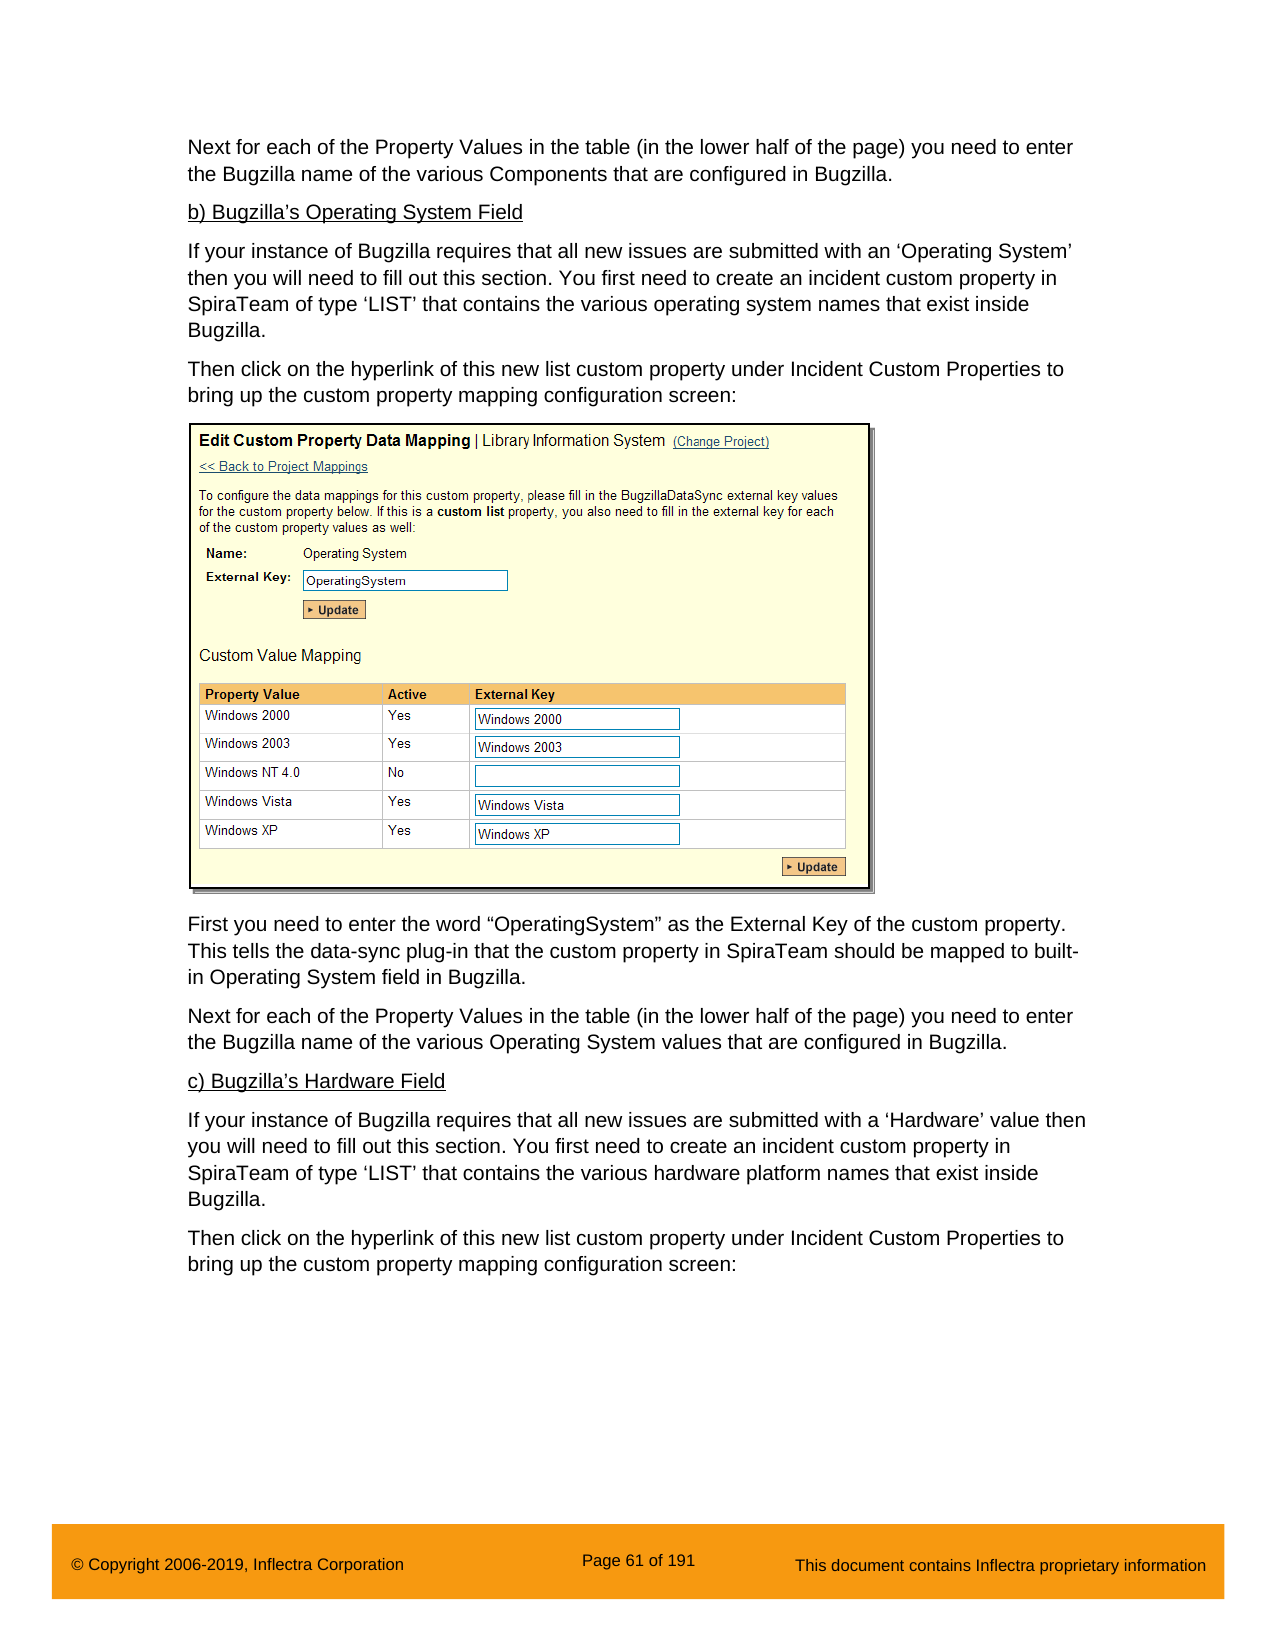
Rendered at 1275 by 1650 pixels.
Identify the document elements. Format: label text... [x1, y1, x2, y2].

text c) Bugzilla’s Hardware Field [187, 1069, 1087, 1093]
text If your instance of Bugzilla requires that all new issues are submitted with an ‘Operating System’ then you will need to fill out this section. You first need to create an incident custom property in SpiraTeam of type ‘LIST’ that contains the various operating system names that exist inside Bugzilla. [187, 239, 1087, 342]
text Next for each of the Property Values in the table (in the lower half of the page) you need to enter the Bugzilla name of the various Operating System values that are configured in Bugzilla. [187, 1004, 1087, 1054]
text Next for each of the Property Values in the table (in the lower half of the page) you need to enter the Bugzilla name of the various Components that are configured in Bugzilla. [187, 135, 1087, 185]
text Then click on the hyperlink of this new list custom property under Incident Custom Properties to bring up the custom property mapping configuration screen: [187, 1226, 1087, 1276]
text Then click on the hyperlink of this new list custom property under Incident Custom Properties to bring up the custom property mapping configuration screen: [187, 357, 1087, 407]
text If your instance of Bugzilla requires that all new issues are submitted with a ‘Hardware’ value then you will need to fill out this section. You first need to create an incident custom property in SpiraTeam of type ‘LIST’ that contains the various hardware platform names that exist inside Bugzilla. [187, 1108, 1087, 1211]
picture [191, 425, 868, 887]
text b) Bugzilla’s Operating System Field [187, 200, 1087, 224]
text First you need to enter the word “OperatingSystem” as the External Key of the custom property. This tells the data-sync plug-in that the custom property in SpiraTeam should be mapped to built-in Operating System field in Bugzilla. [187, 912, 1087, 989]
